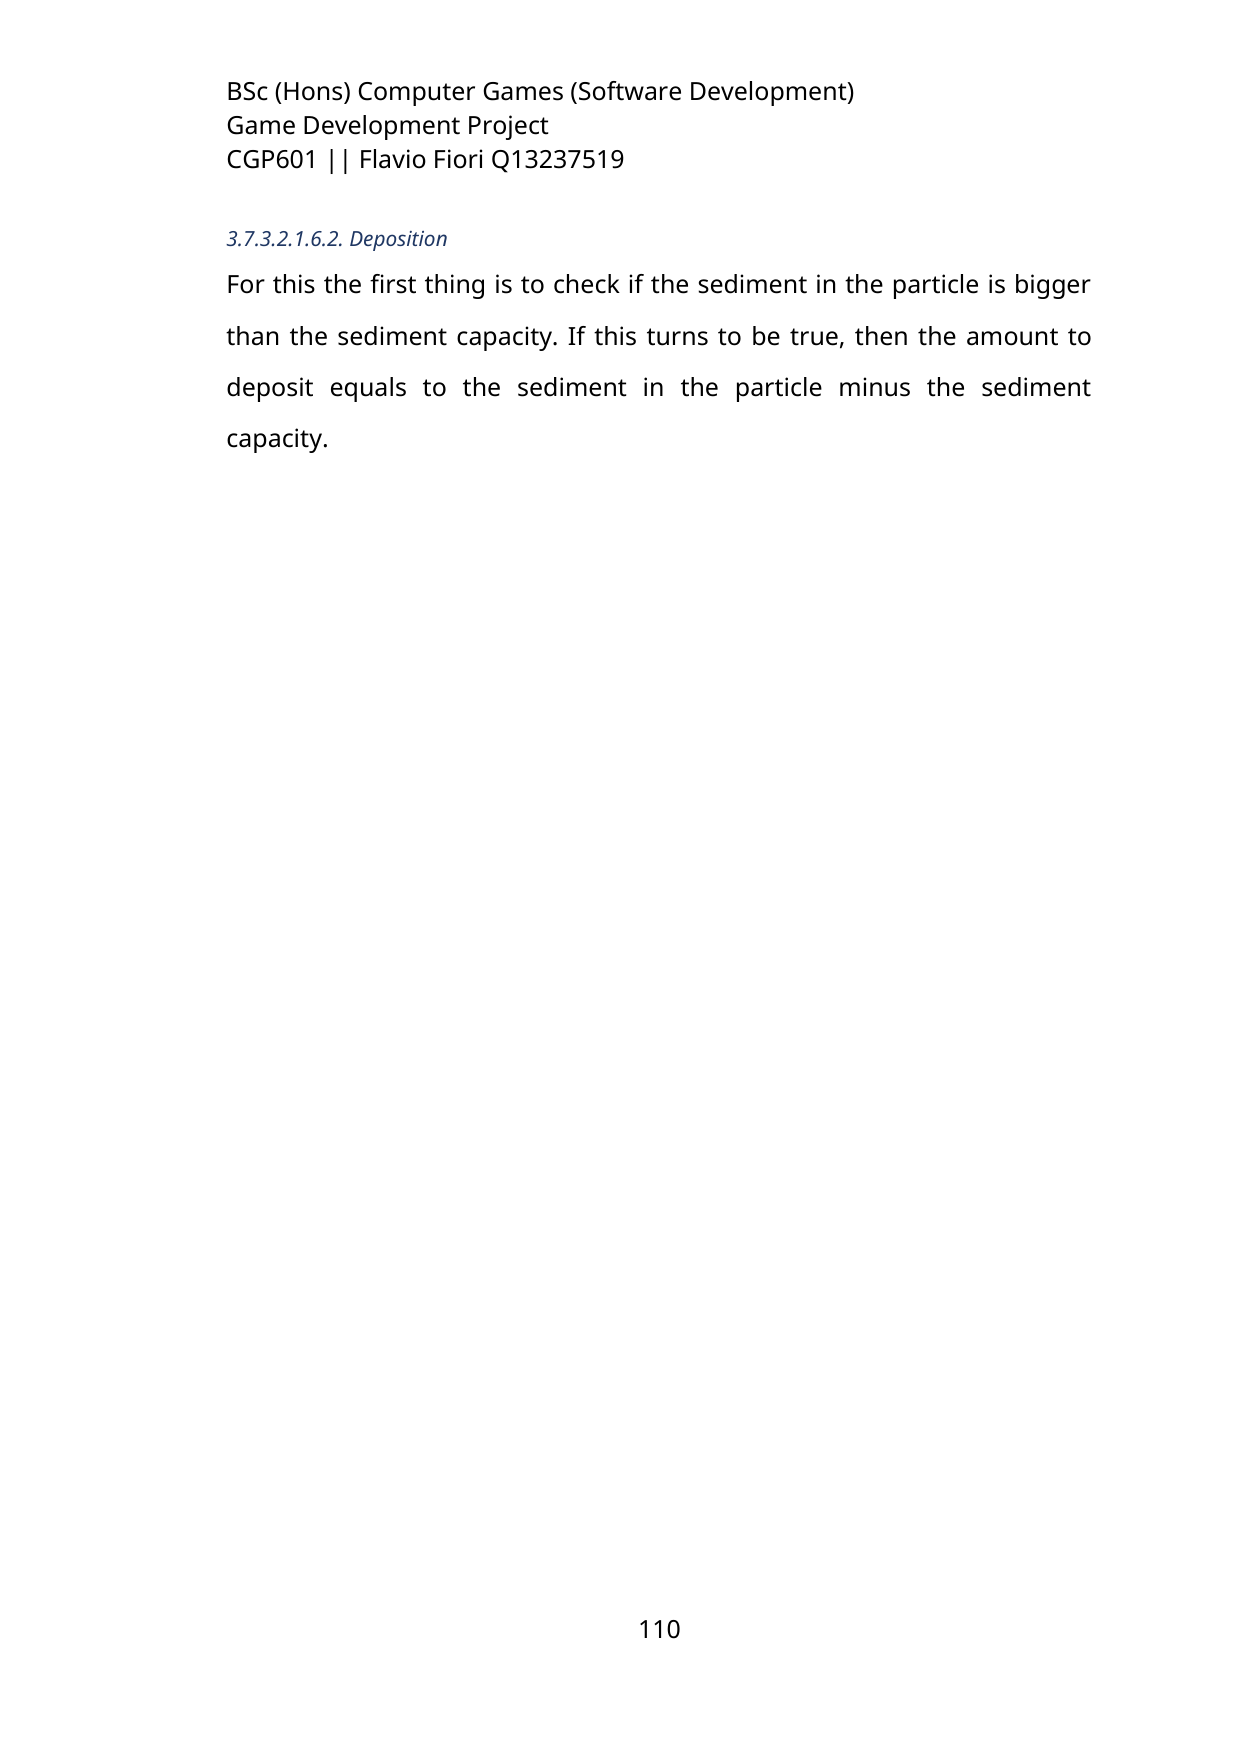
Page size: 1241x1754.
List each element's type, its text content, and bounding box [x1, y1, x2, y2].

text For this the first thing is to check if the sediment in the particle is bigger than the sediment capacity. If this turns to be true, then the amount to deposit equals to the sediment in the particle minus the sediment capacity. [226, 267, 1092, 454]
subtitle 3.7.3.2.1.6.2. Deposition [226, 224, 1092, 253]
